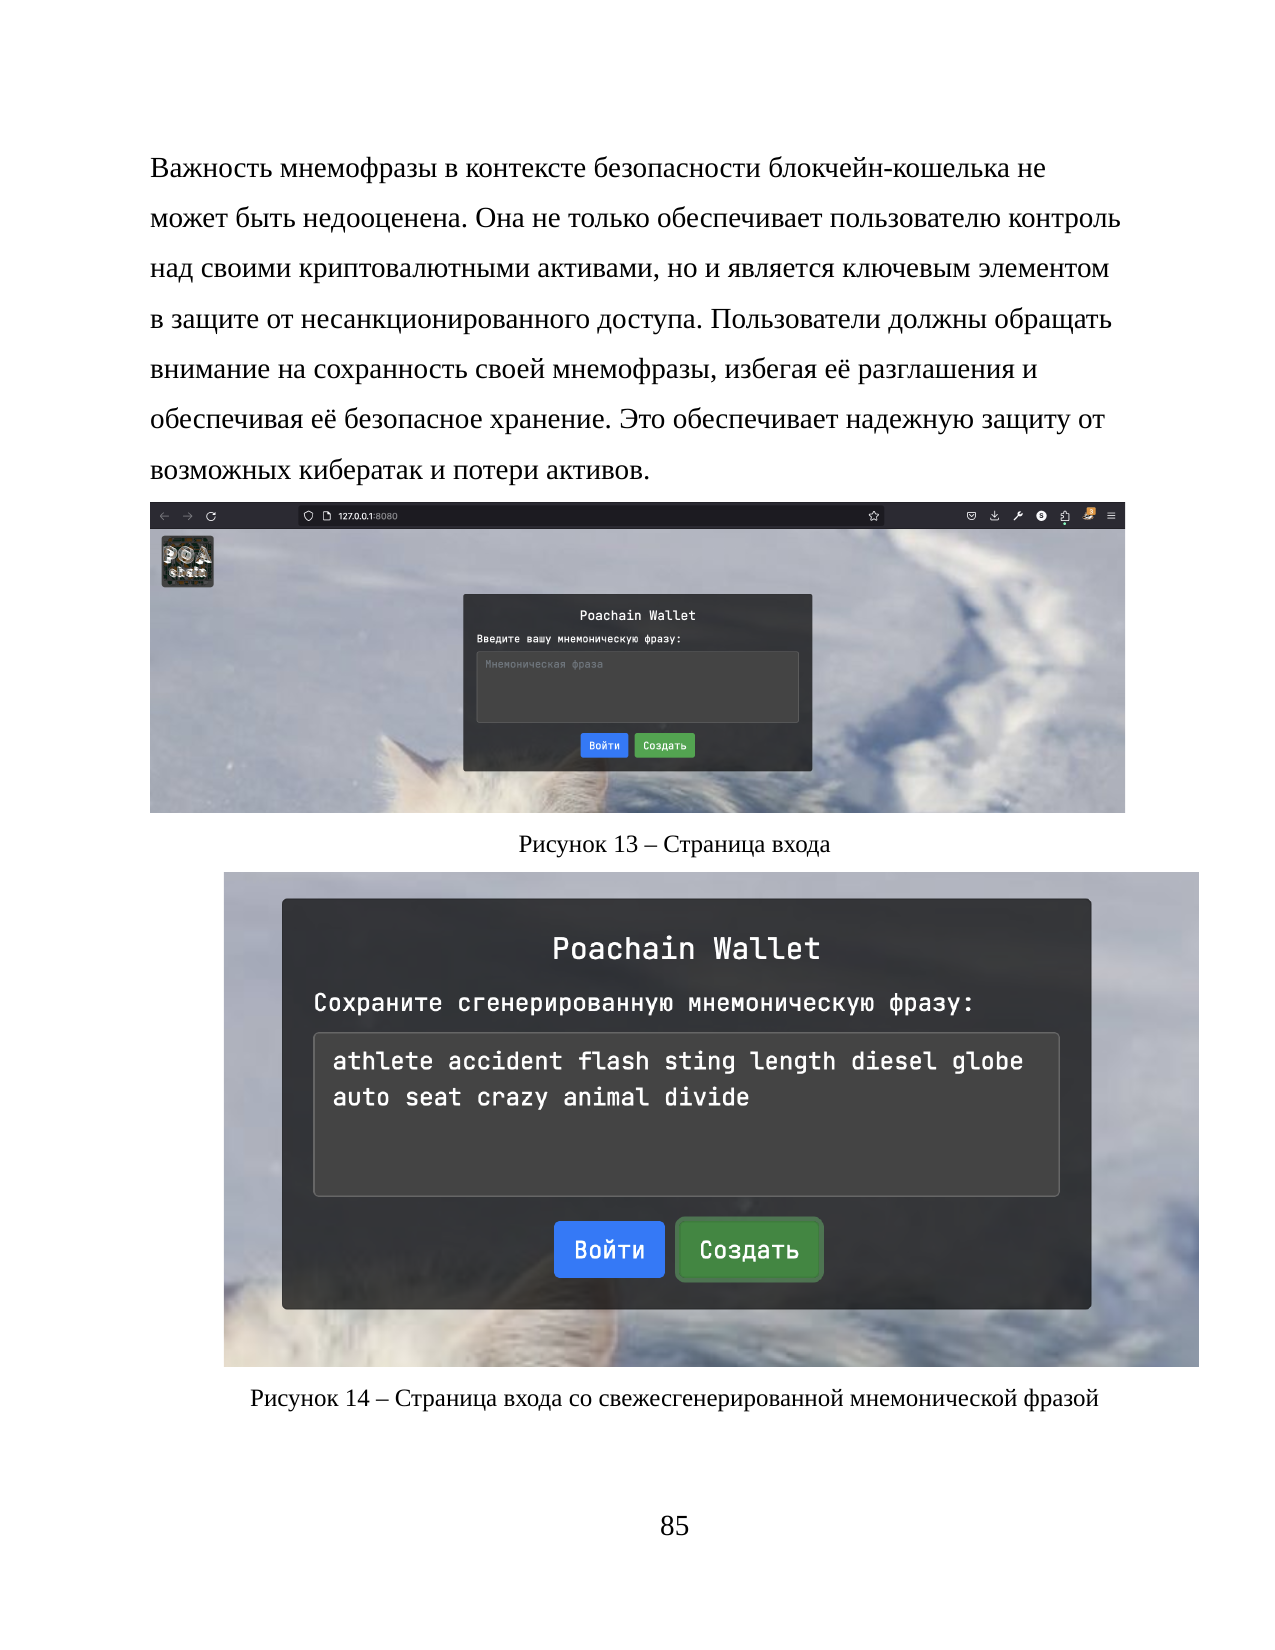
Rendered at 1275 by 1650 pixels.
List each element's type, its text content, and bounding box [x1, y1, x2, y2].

text Важность мнемофразы в контексте безопасности блокчейн-кошелька не может быть недооценена. Она не только обеспечивает пользователю контроль над своими криптовалютными активами, но и является ключевым элементом в защите от несанкционированного доступа. Пользователи должны обращать внимание на сохранность своей мнемофразы, избегая её разглашения и обеспечивая её безопасное хранение. Это обеспечивает надежную защиту от возможных кибератак и потери активов. [150, 150, 1125, 485]
picture [223, 872, 1199, 1367]
text Рисунок 14 – Страница входа со свежесгенерированной мнемонической фразой [150, 1383, 1125, 1412]
text Рисунок 13 – Страница входа [150, 829, 1125, 858]
picture [150, 502, 1125, 813]
